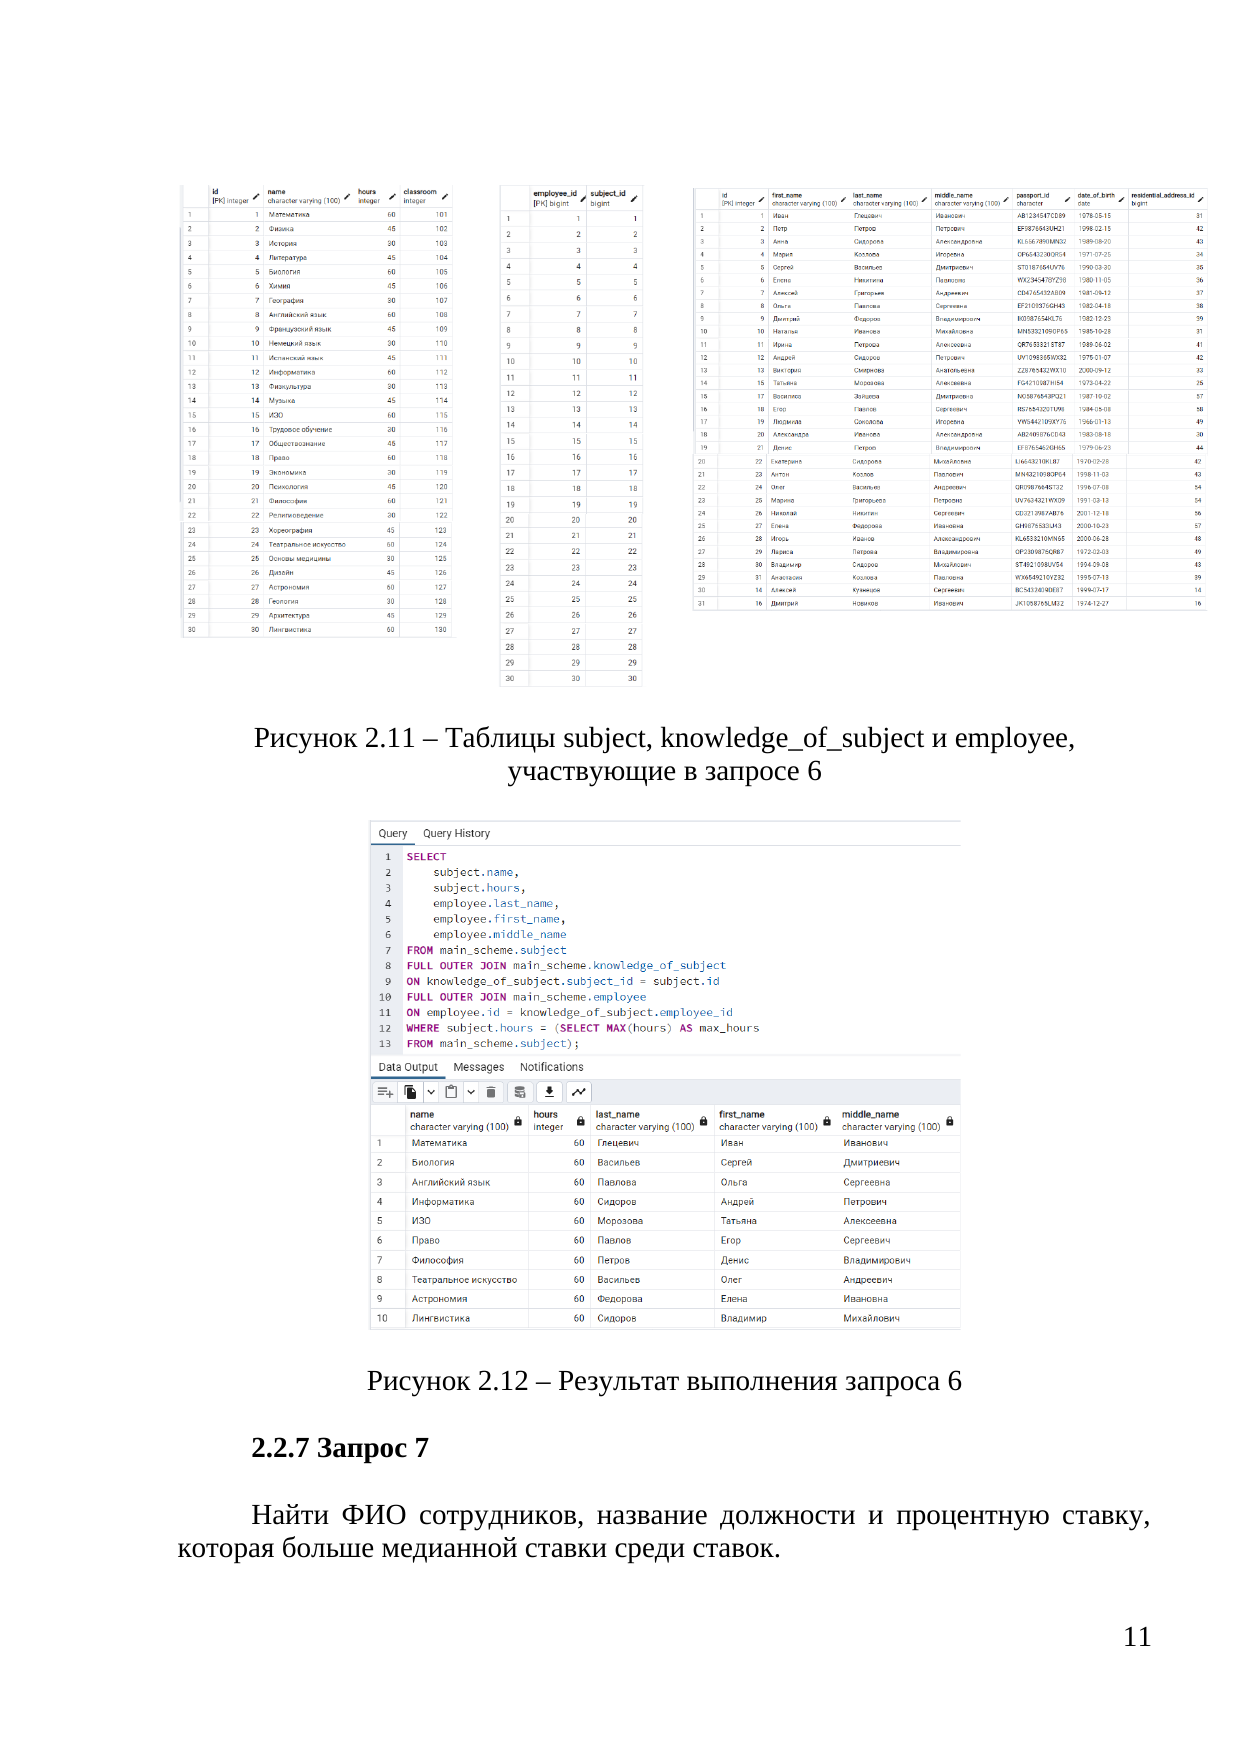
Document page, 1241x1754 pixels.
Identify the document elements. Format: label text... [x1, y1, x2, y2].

picture [180, 522, 457, 638]
text Рисунок 2.12 – Результат выполнения запроса 6 [177, 1363, 1152, 1396]
picture [692, 188, 1208, 611]
picture [368, 820, 961, 1330]
picture [498, 185, 647, 687]
picture [179, 185, 455, 521]
text 2.2.7 Запрос 7 [177, 1430, 1152, 1463]
text Рисунок 2.11 – Таблицы subject, knowledge_of_subject и employee, участвующие в запросе 6 [177, 720, 1152, 787]
text Найти ФИО сотрудников, название должности и процентную ставку, которая больше медианной ставки среди ставок. [177, 1497, 1152, 1564]
